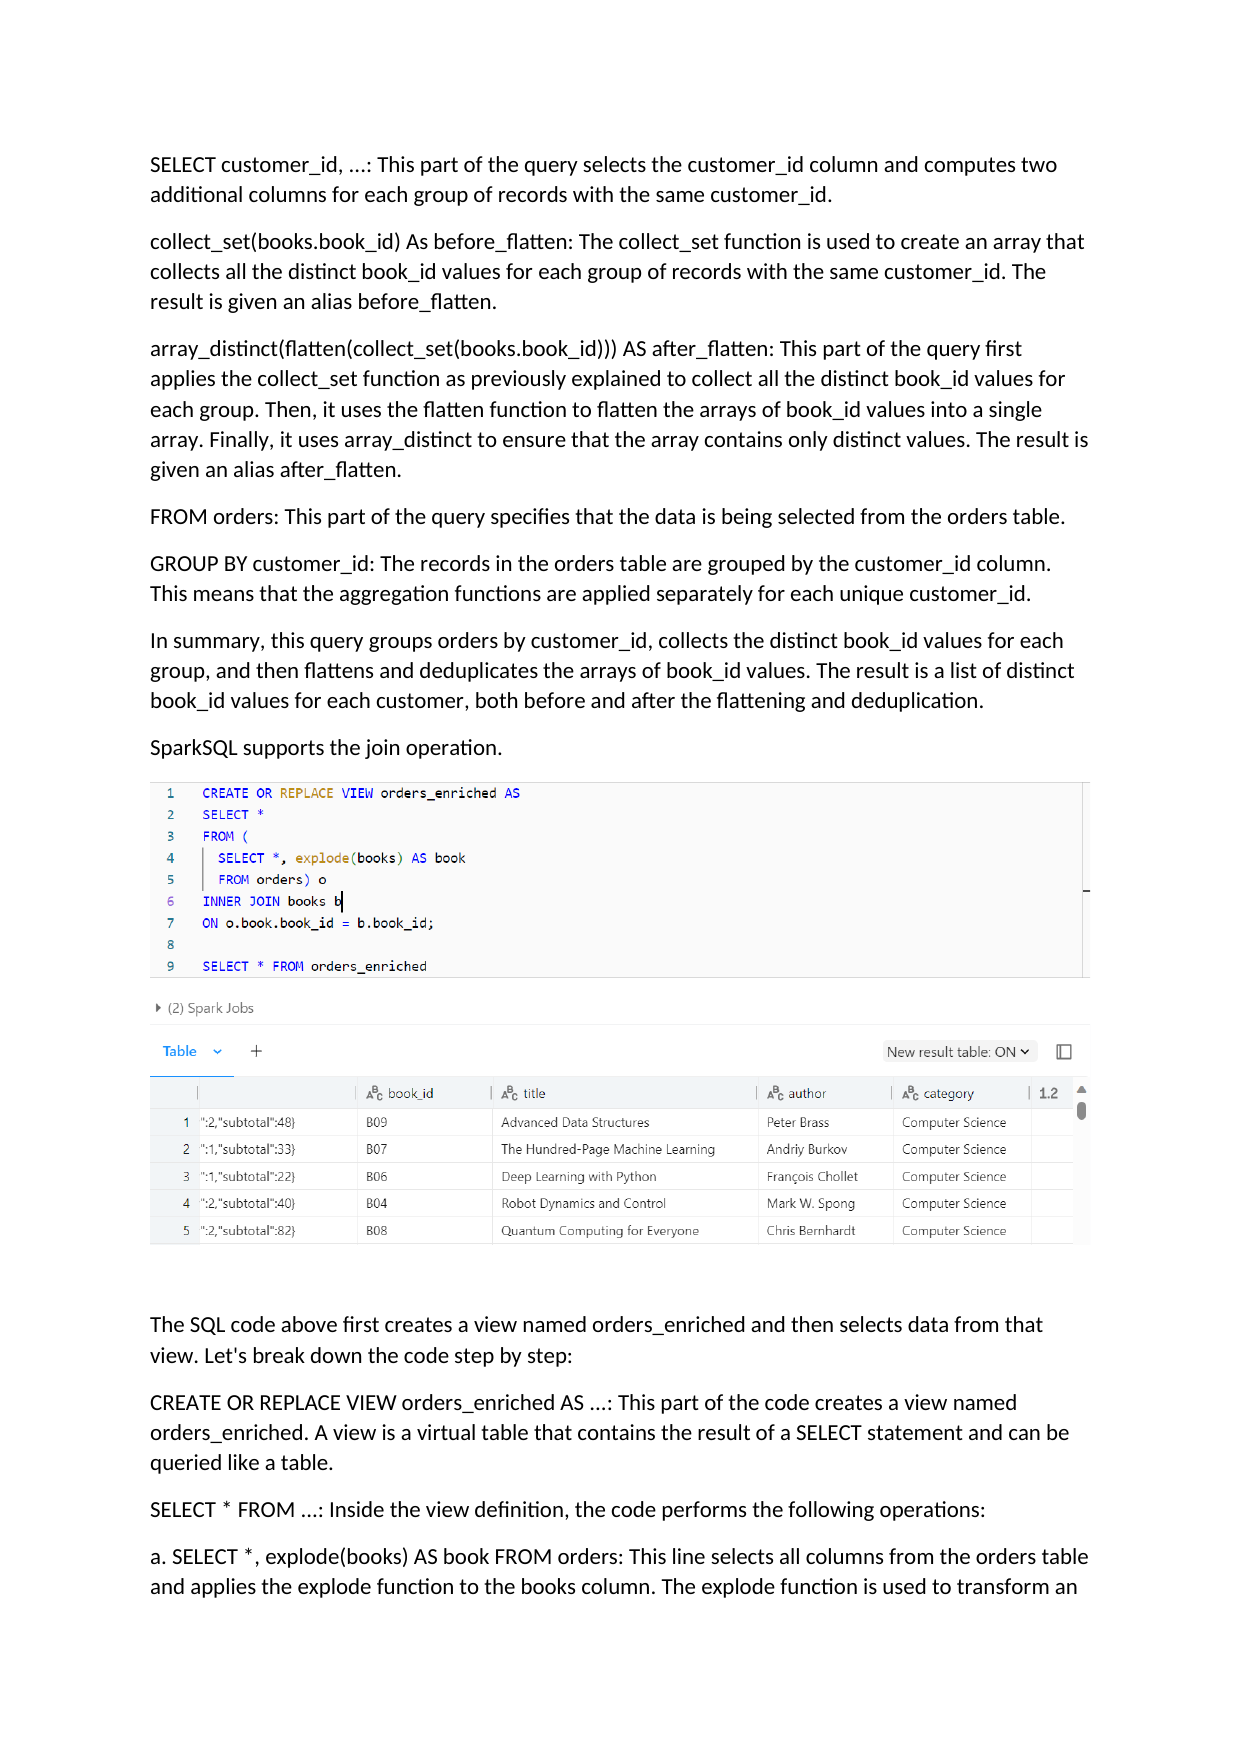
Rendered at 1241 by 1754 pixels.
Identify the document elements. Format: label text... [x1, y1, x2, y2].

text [150, 1542, 1090, 1600]
text array_distinct(flatten(collect_set(books.book_id))) AS after_flatten: This part of the query first applies the collect_set function as previously explained to collect all the distinct book_id values for each group. Then, it uses the flatten function to flatten the arrays of book_id values into a single array. Finally, it uses array_distinct to ensure that the array contains only distinct values. The result is given an alias after_flatten. [150, 334, 1090, 483]
text CREATE OR REPLACE VIEW orders_enriched AS ...: This part of the code creates a view named orders_enriched. A view is a virtual table that contains the result of a SELECT statement and can be queried like a table. [150, 1388, 1090, 1476]
text SELECT * FROM ...: Inside the view definition, the code performs the following operations: [150, 1495, 1090, 1523]
text GROUP BY customer_id: The records in the orders table are grouped by the customer_id column. This means that the aggregation functions are applied separately for each unique customer_id. [150, 549, 1090, 607]
text collect_set(books.book_id) As before_flatten: The collect_set function is used to create an array that collects all the distinct book_id values for each group of records with the same customer_id. The result is given an alias before_flatten. [150, 227, 1090, 316]
text The SQL code above first creates a view named orders_enriched and then selects data from that view. Let's break down the code step by step: [150, 1311, 1090, 1369]
text FROM orders: This part of the query specifies that the data is being selected from the orders table. [150, 502, 1090, 530]
text SparkSQL supports the join operation. [150, 733, 1090, 761]
text SELECT customer_id, ...: This part of the query selects the customer_id column and computes two additional columns for each group of records with the same customer_id. [150, 150, 1090, 208]
picture [150, 780, 1091, 1245]
text In summary, this query groups orders by customer_id, collects the distinct book_id values for each group, and then flattens and deduplicates the arrays of book_id values. The result is a list of distinct book_id values for each customer, both before and after the flattening and deduplication. [150, 626, 1090, 714]
